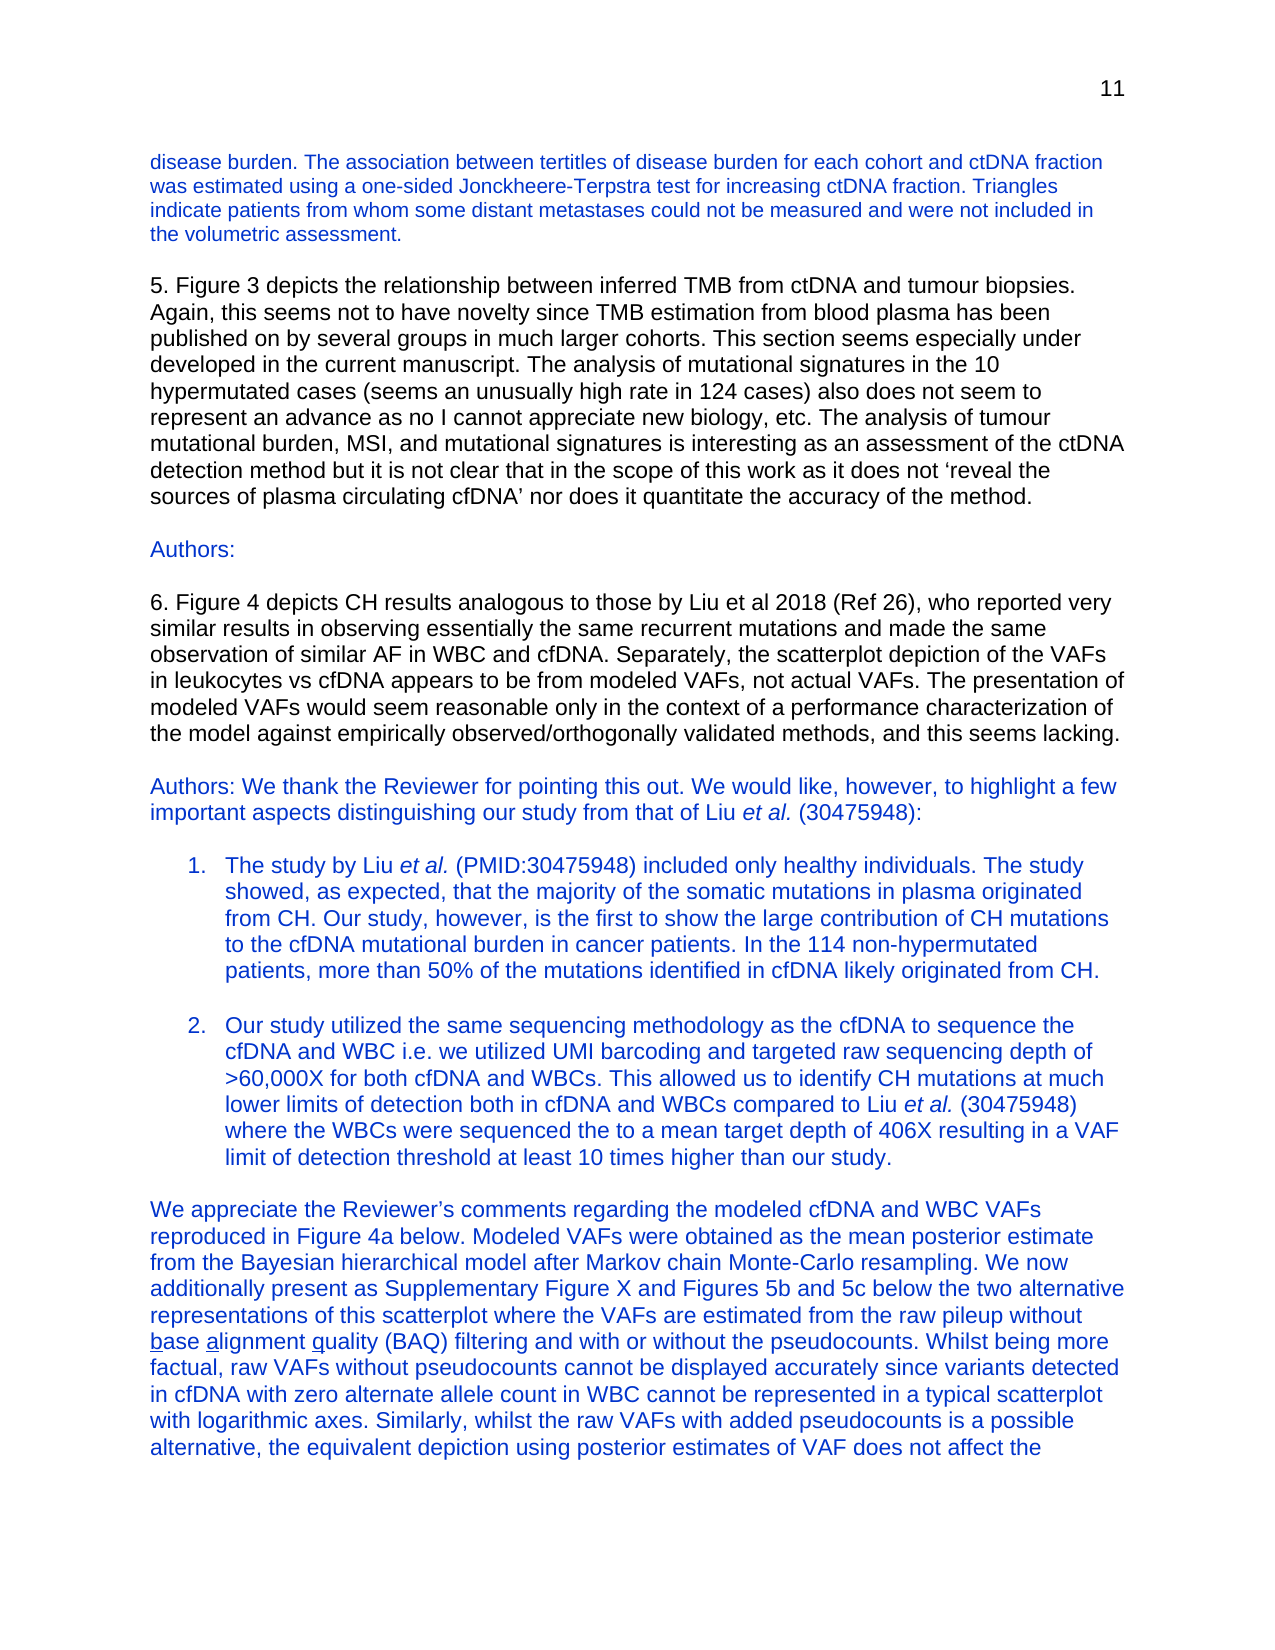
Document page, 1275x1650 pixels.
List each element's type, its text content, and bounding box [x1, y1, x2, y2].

list Our study utilized the same sequencing methodology as the cfDNA to sequence the cfDNA and WBC i.e. we utilized UMI barcoding and targeted raw sequencing depth of >60,000X for both cfDNA and WBCs. This allowed us to identify CH mutations at much lower limits of detection both in cfDNA and WBCs compared to Liu et al. (30475948) where the WBCs were sequenced the to a mean target depth of 406X resulting in a VAF limit of detection threshold at least 10 times higher than our study. [187, 1012, 1125, 1170]
text Authors: We thank the Reviewer for pointing this out. We would like, however, to highlight a few important aspects distinguishing our study from that of Liu et al. (30475948): [150, 773, 1125, 826]
text 5. Figure 3 depicts the relationship between inferred TMB from ctDNA and tumour biopsies. Again, this seems not to have novelty since TMB estimation from blood plasma has been published on by several groups in much larger cohorts. This section seems especially under developed in the current manuscript. The analysis of mutational signatures in the 10 hypermutated cases (seems an unusually high rate in 124 cases) also does not seem to represent an advance as no I cannot appreciate new biology, etc. The analysis of tumour mutational burden, MSI, and mutational signatures is interesting as an assessment of the ctDNA detection method but it is not clear that in the scope of this work as it does not ‘reveal the sources of plasma circulating cfDNA’ nor does it quantitate the accuracy of the method. [150, 272, 1125, 509]
text Authors: [150, 536, 1125, 562]
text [150, 150, 1125, 246]
text 6. Figure 4 depicts CH results analogous to those by Liu et al 2018 (Ref 26), who reported very similar results in observing essentially the same recurrent mutations and made the same observation of similar AF in WBC and cfDNA. Separately, the scatterplot depiction of the VAFs in leukocytes vs cfDNA appears to be from modeled VAFs, not actual VAFs. The presentation of modeled VAFs would seem reasonable only in the context of a performance characterization of the model against empirically observed/orthogonally validated methods, and this seems lacking. [150, 588, 1125, 747]
list The study by Liu et al. (PMID:30475948) included only healthy individuals. The study showed, as expected, that the majority of the somatic mutations in plasma originated from CH. Our study, however, is the first to show the large contribution of CH mutations to the cfDNA mutational burden in cancer patients. In the 114 non-hypermutated patients, more than 50% of the mutations identified in cfDNA likely originated from CH. [187, 852, 1125, 984]
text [150, 1196, 1125, 1460]
